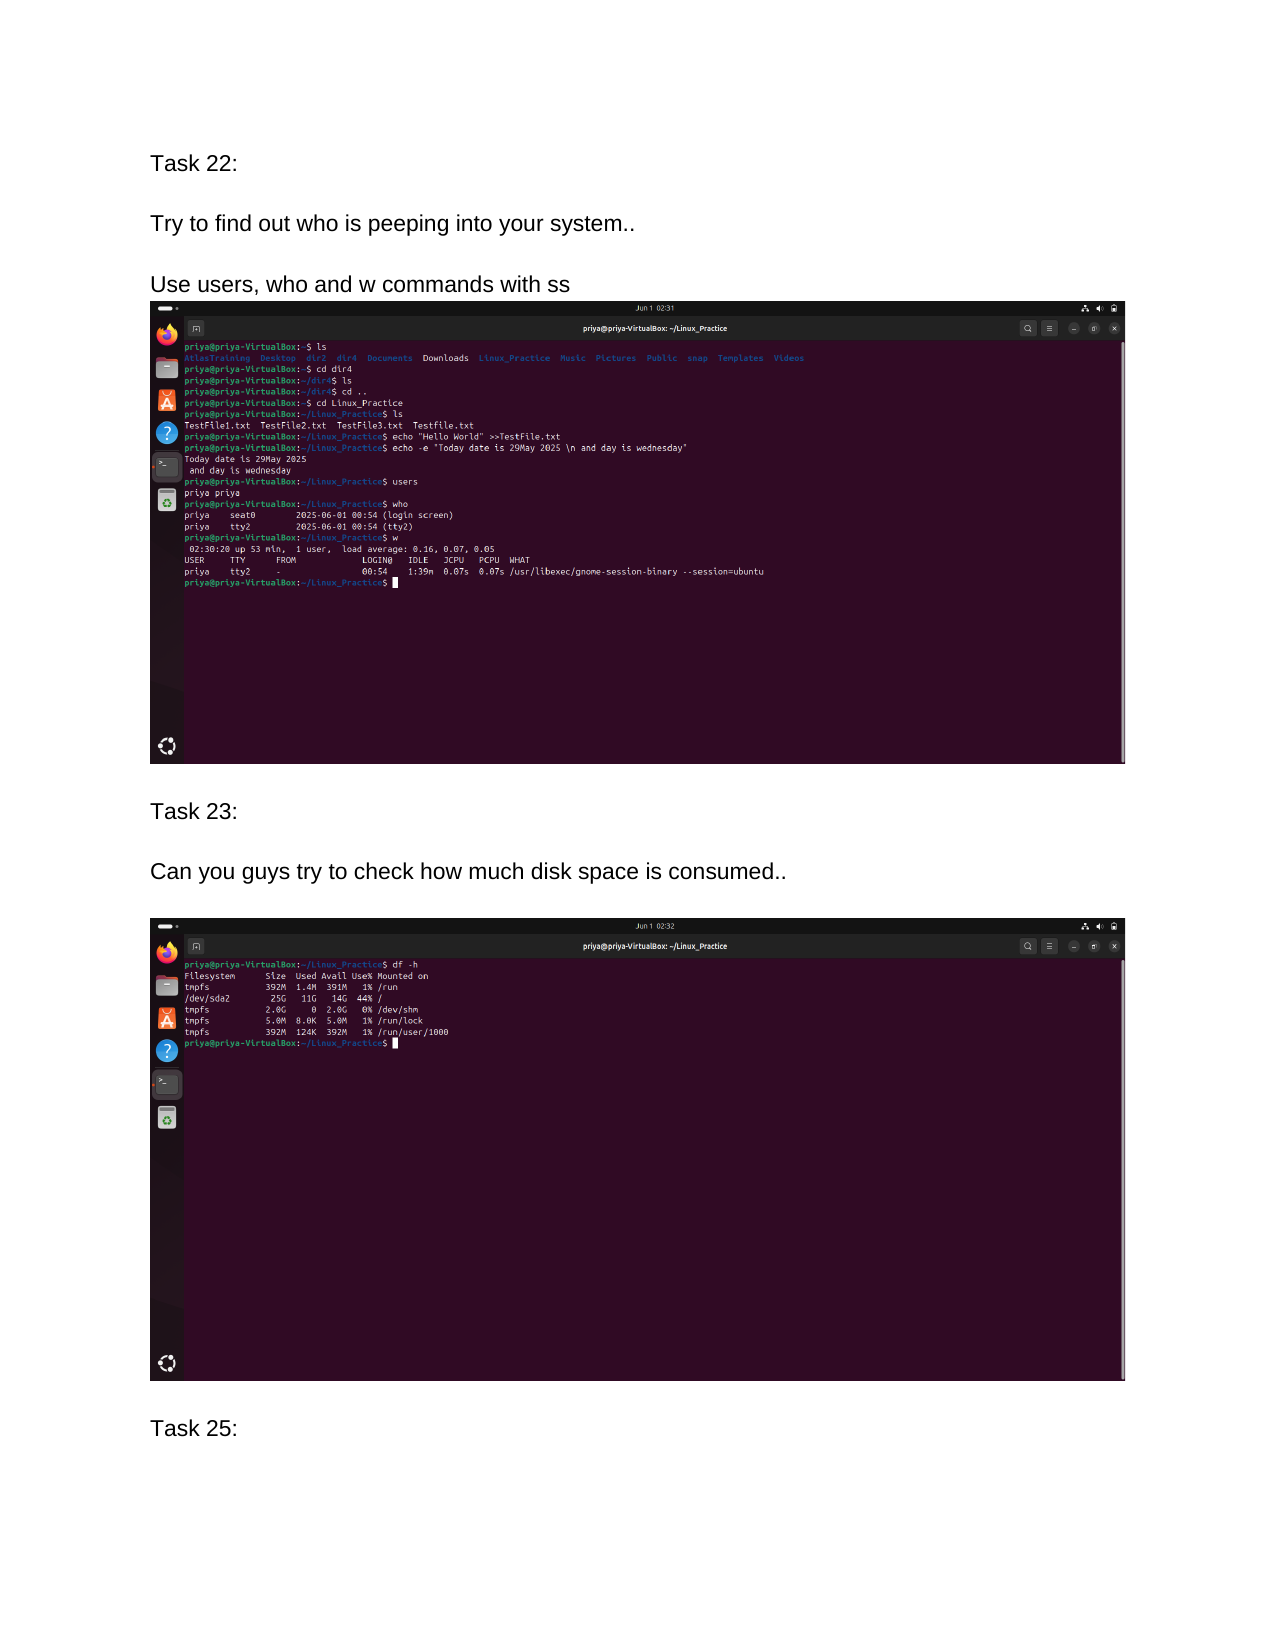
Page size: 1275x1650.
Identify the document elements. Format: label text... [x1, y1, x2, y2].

text Task 23: [150, 798, 1125, 824]
text Task 25: [150, 1415, 1125, 1441]
text Task 22: [150, 150, 1125, 176]
text Use users, who and w commands with ss [150, 271, 1125, 297]
text Try to find out who is peeping into your system.. [150, 210, 1125, 237]
picture [150, 918, 1125, 1381]
picture [150, 301, 1125, 764]
text Can you guys try to check how much disk space is consumed.. [150, 858, 1125, 884]
